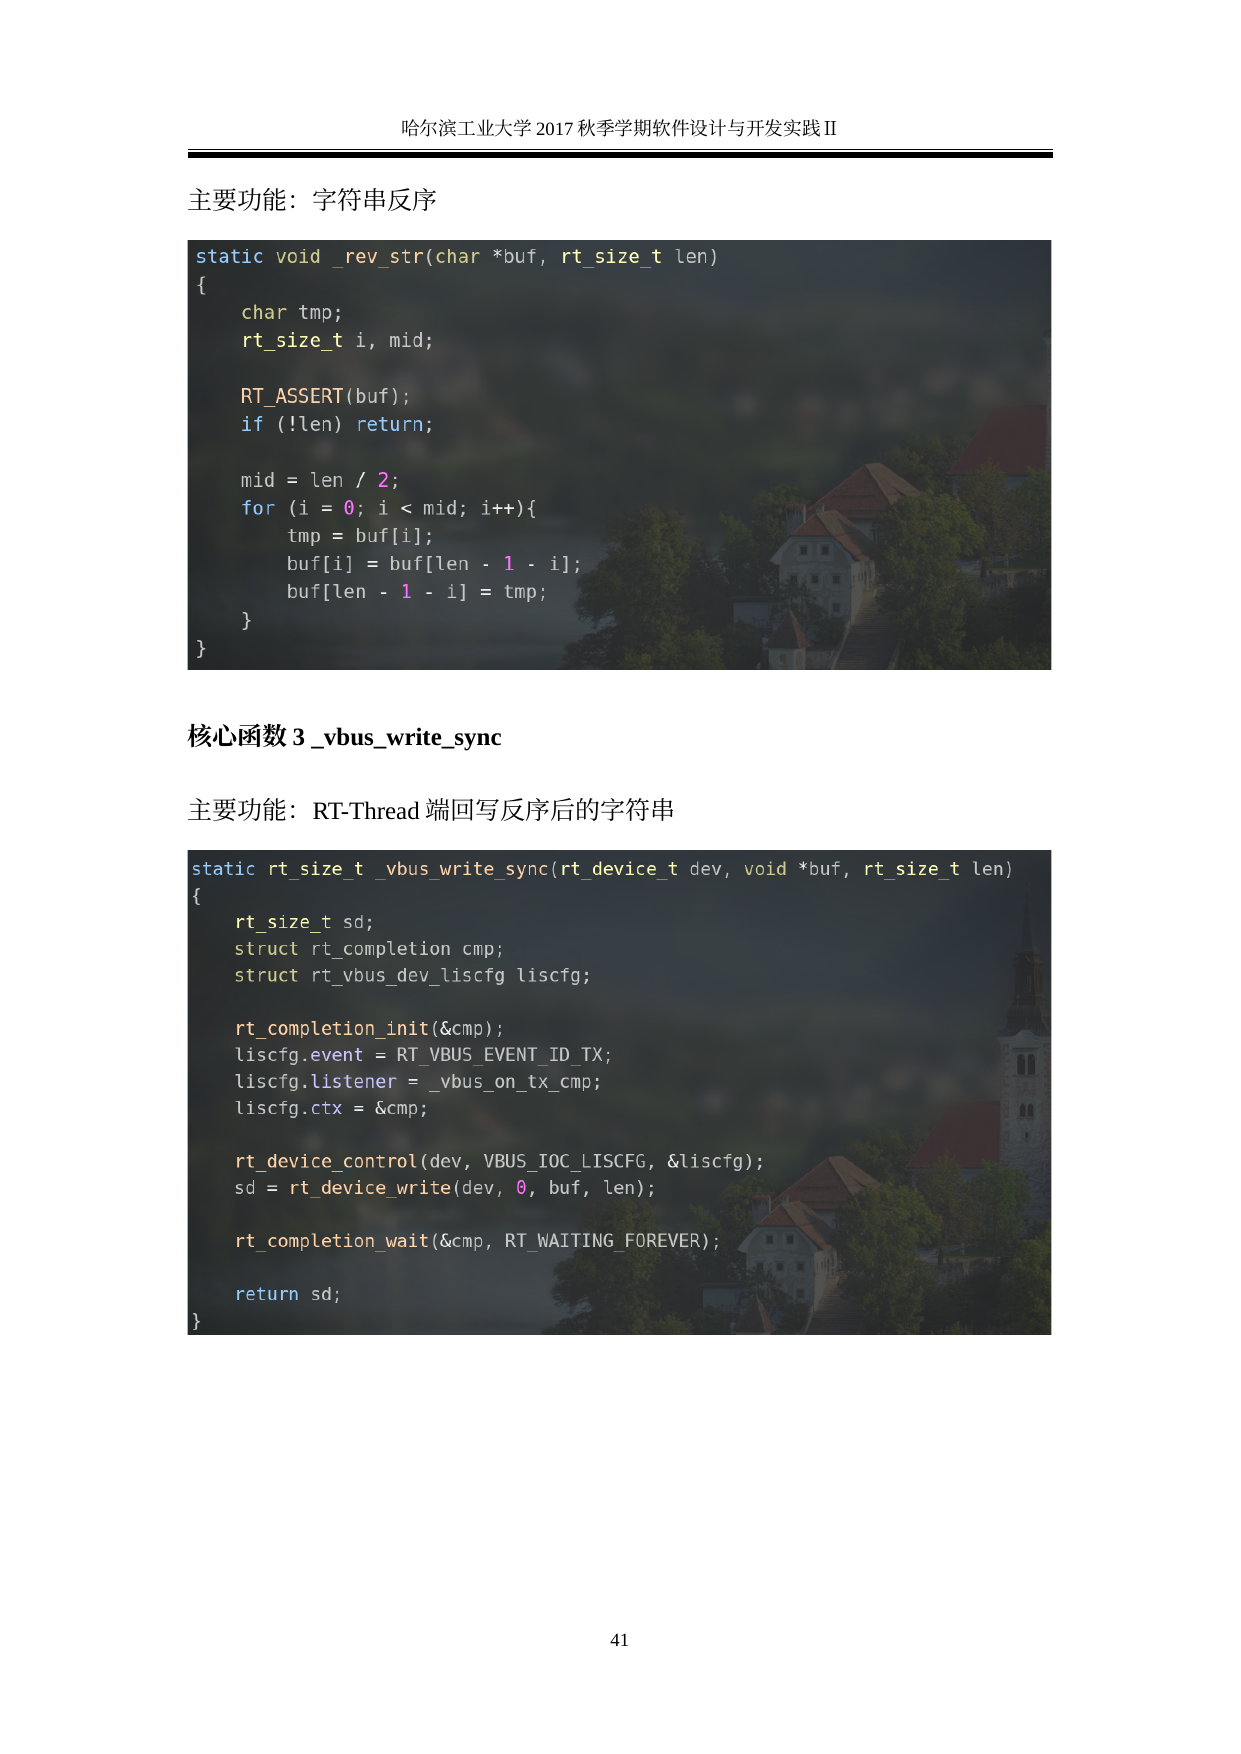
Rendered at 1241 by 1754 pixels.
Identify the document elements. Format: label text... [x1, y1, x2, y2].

text 主要功能：字符串反序 [187, 166, 1053, 231]
text 主要功能：RT-Thread端回写反序后的字符串 [187, 776, 1053, 841]
picture [187, 240, 1052, 670]
text 核心函数3 _vbus_write_sync [187, 702, 1053, 767]
picture [187, 850, 1052, 1335]
